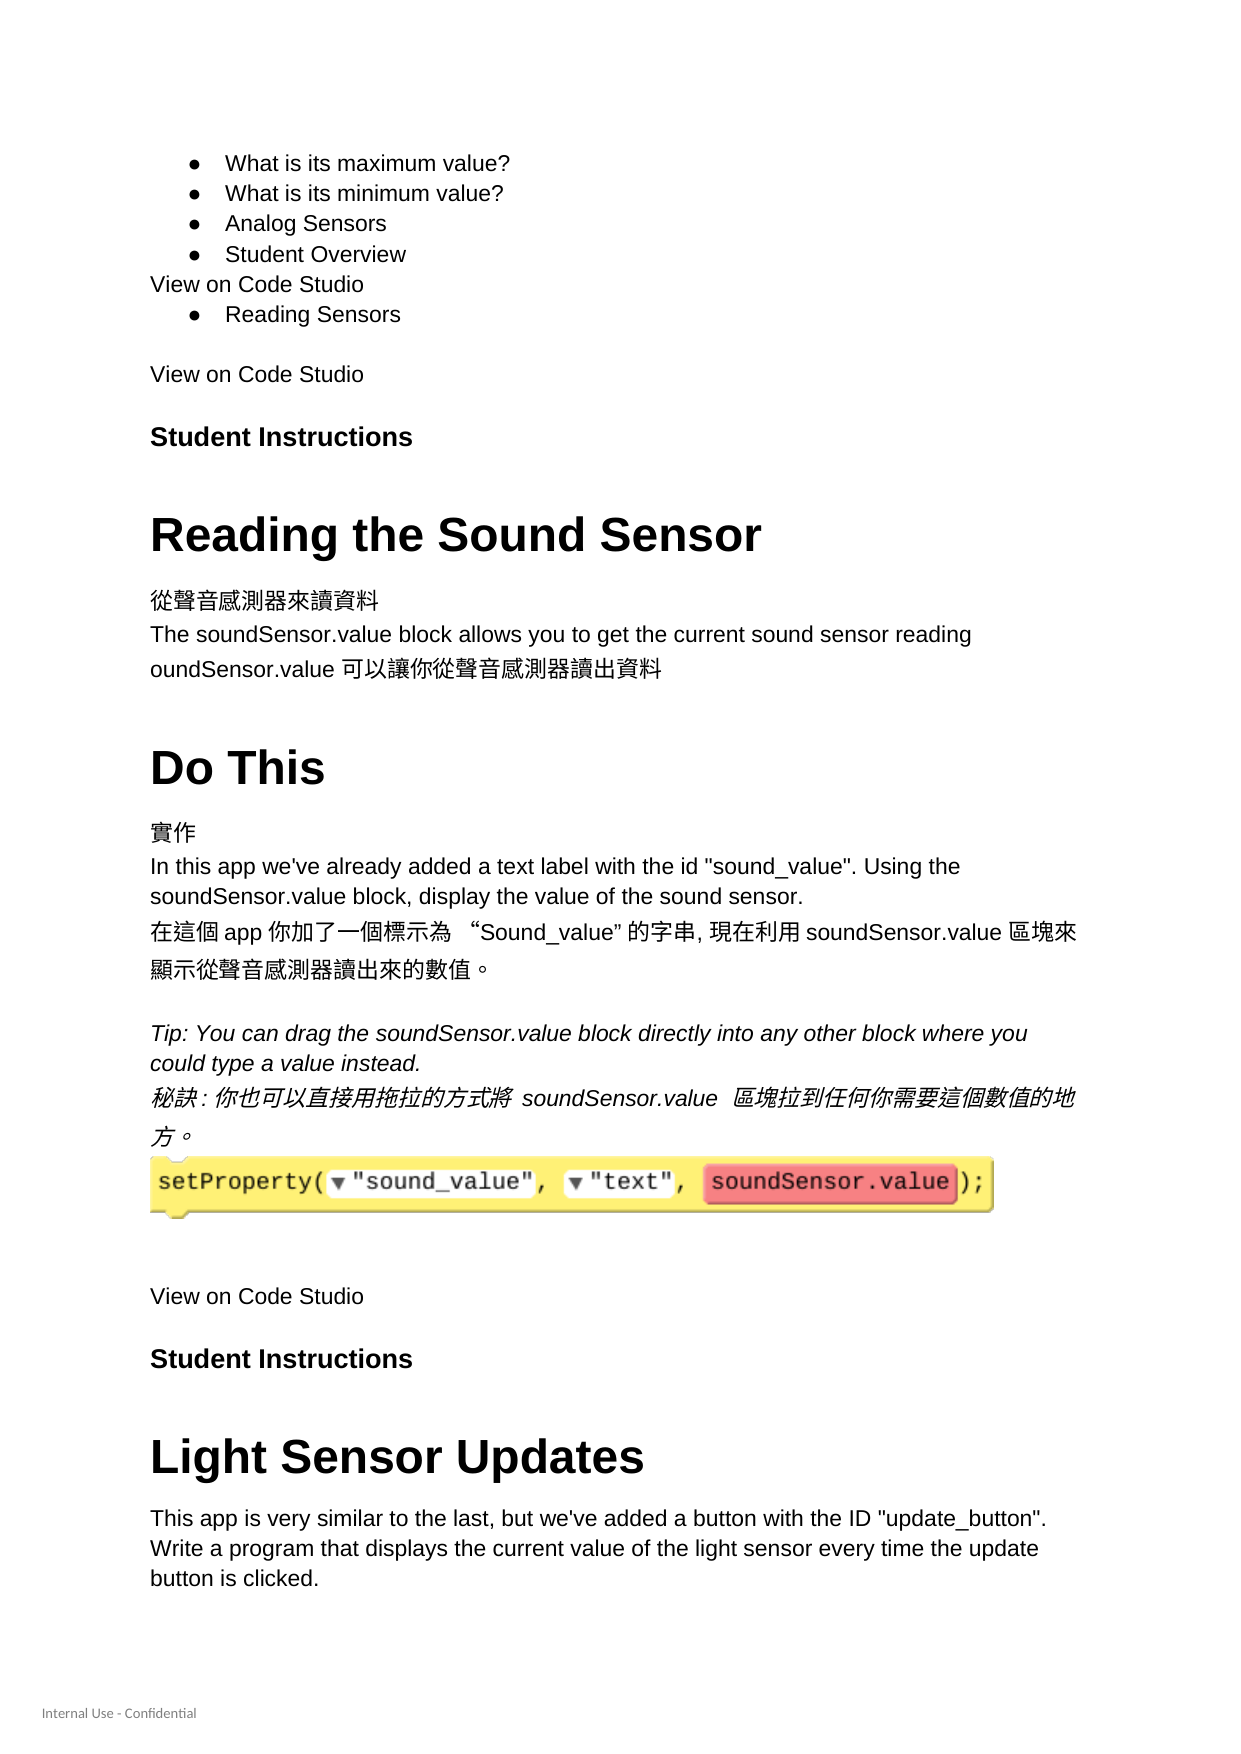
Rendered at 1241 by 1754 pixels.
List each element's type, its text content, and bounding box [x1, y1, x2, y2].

list What is its minimum value? [187, 180, 1090, 207]
text oundSensor.value 可以讓你從聲音感測器讀出資料 [150, 651, 1090, 684]
text 從聲音感測器來讀資料 [150, 583, 1090, 616]
subtitle Student Instructions [150, 421, 1090, 452]
text 實作 [150, 815, 1090, 848]
list Reading Sensors [187, 301, 1090, 327]
text Tip: You can drag the soundSensor.value block directly into any other block where you could type a value instead. [150, 1020, 1090, 1076]
text View on Code Studio [150, 271, 1090, 297]
subtitle Light Sensor Updates [150, 1429, 1090, 1484]
subtitle Do This [150, 739, 1090, 794]
text This app is very similar to the last, but we've added a button with the ID "update_button". Write a program that displays the current value of the light sensor every time the update button is clicked. [150, 1504, 1090, 1591]
text View on Code Studio [150, 1283, 1090, 1310]
subtitle Reading the Sound Sensor [150, 507, 1090, 562]
subtitle Student Instructions [150, 1343, 1090, 1374]
text 在這個 app 你加了一個標示為 “Sound_value” 的字串, 現在利用 soundSensor.value 區塊來顯示從聲音感測器讀出來的數值。 [150, 913, 1090, 985]
picture [150, 1156, 994, 1219]
text View on Code Studio [150, 361, 1090, 388]
list Student Overview [187, 241, 1090, 267]
list Analog Sensors [187, 210, 1090, 237]
list What is its maximum value? [187, 150, 1090, 176]
text The soundSensor.value block allows you to get the current sound sensor reading [150, 621, 1090, 647]
text 秘訣 : 你也可以直接用拖拉的方式將 soundSensor.value 區塊拉到任何你需要這個數值的地方。 [150, 1080, 1090, 1152]
text In this app we've already added a text label with the id "sound_value". Using the soundSensor.value block, display the value of the sound sensor. [150, 853, 1090, 909]
